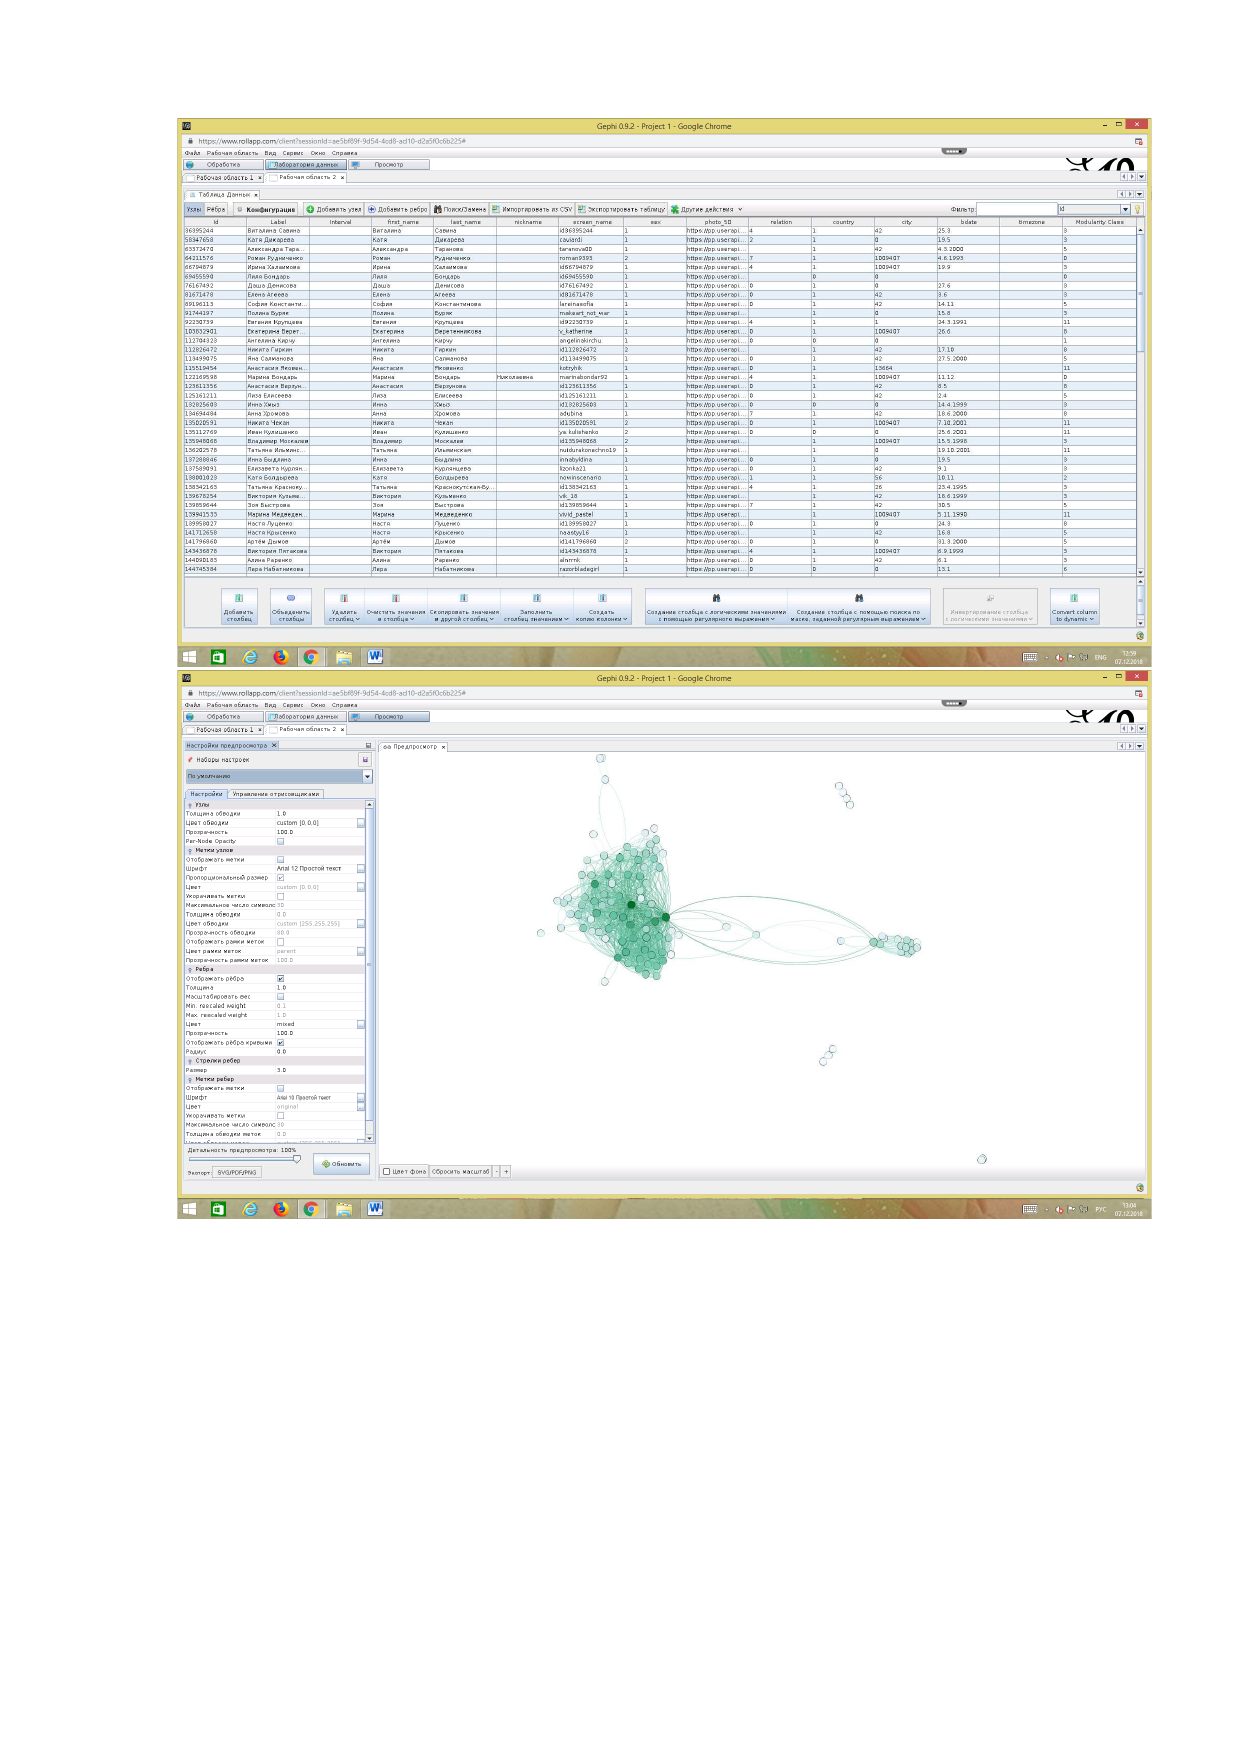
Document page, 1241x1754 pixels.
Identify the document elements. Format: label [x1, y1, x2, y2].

picture [177, 118, 1152, 667]
picture [177, 670, 1152, 1219]
